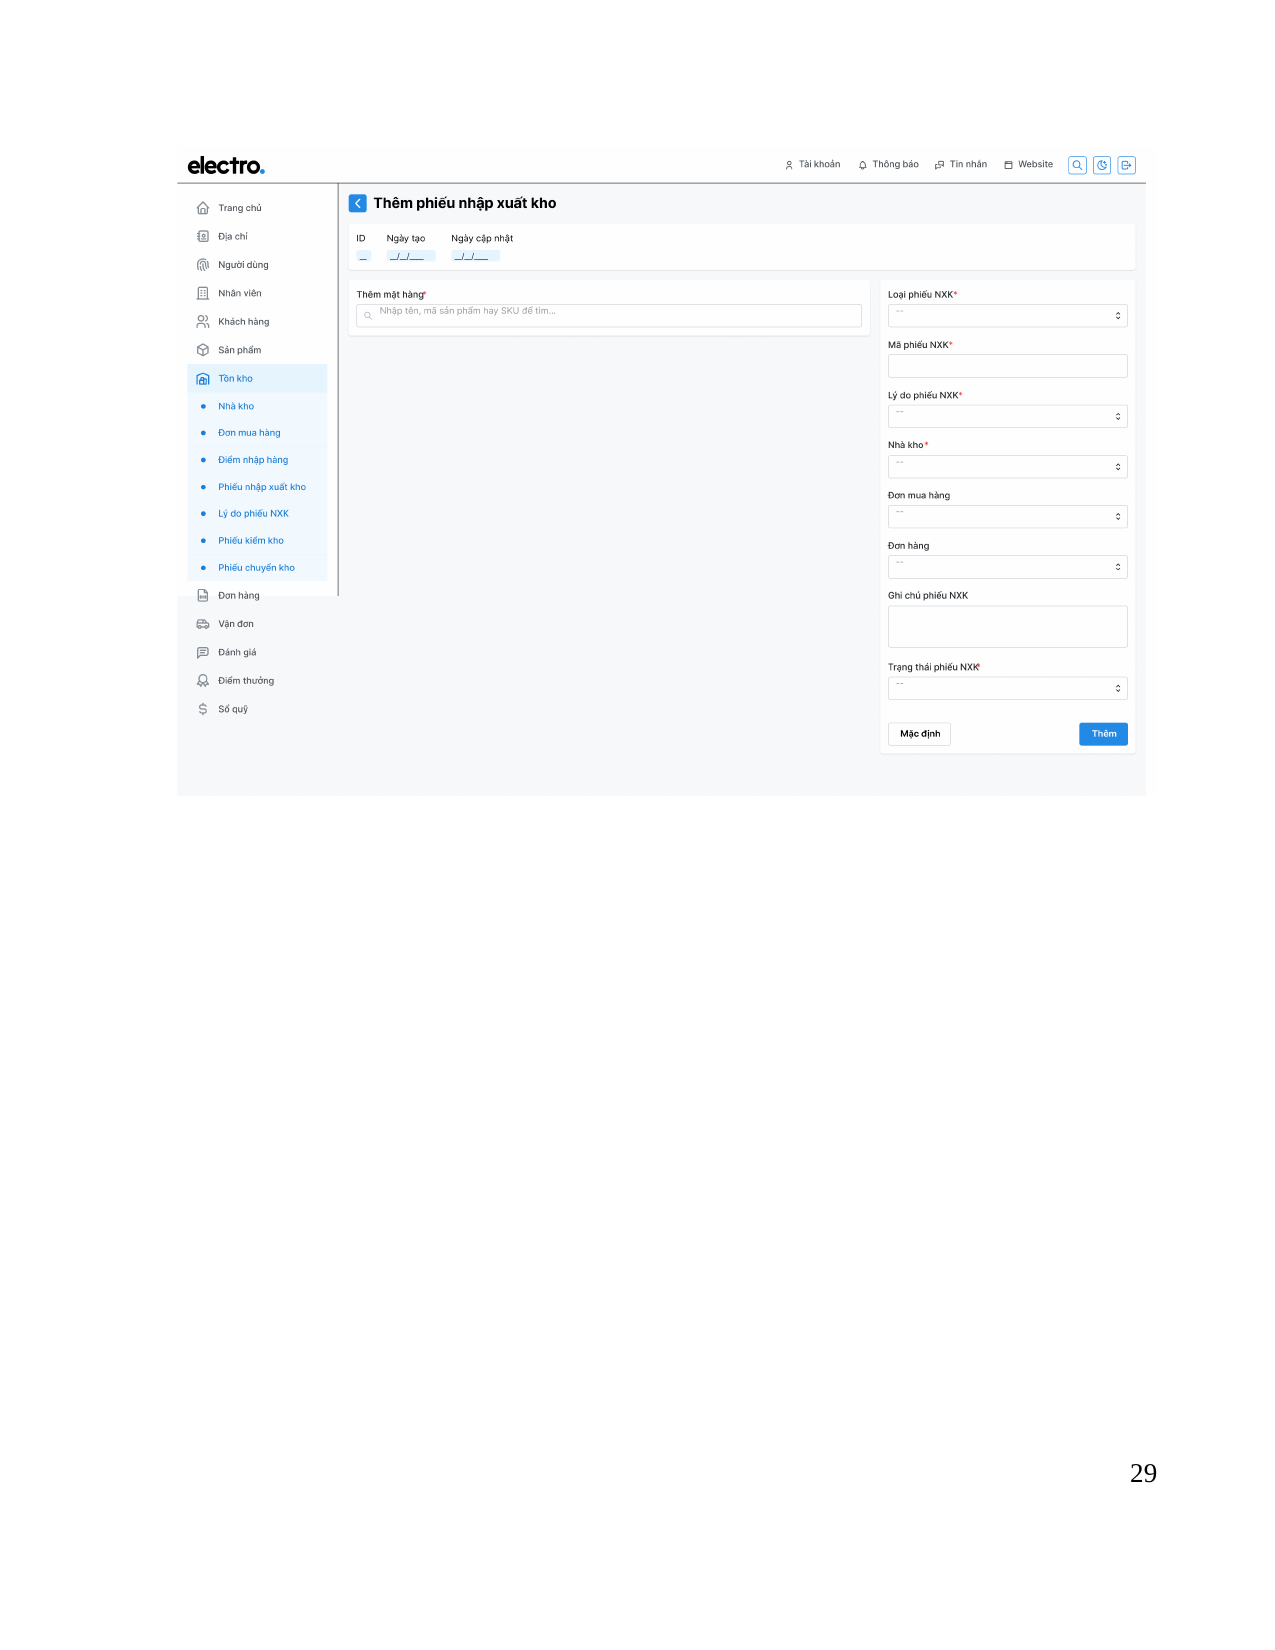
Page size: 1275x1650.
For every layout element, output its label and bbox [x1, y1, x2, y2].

picture [177, 147, 1158, 796]
